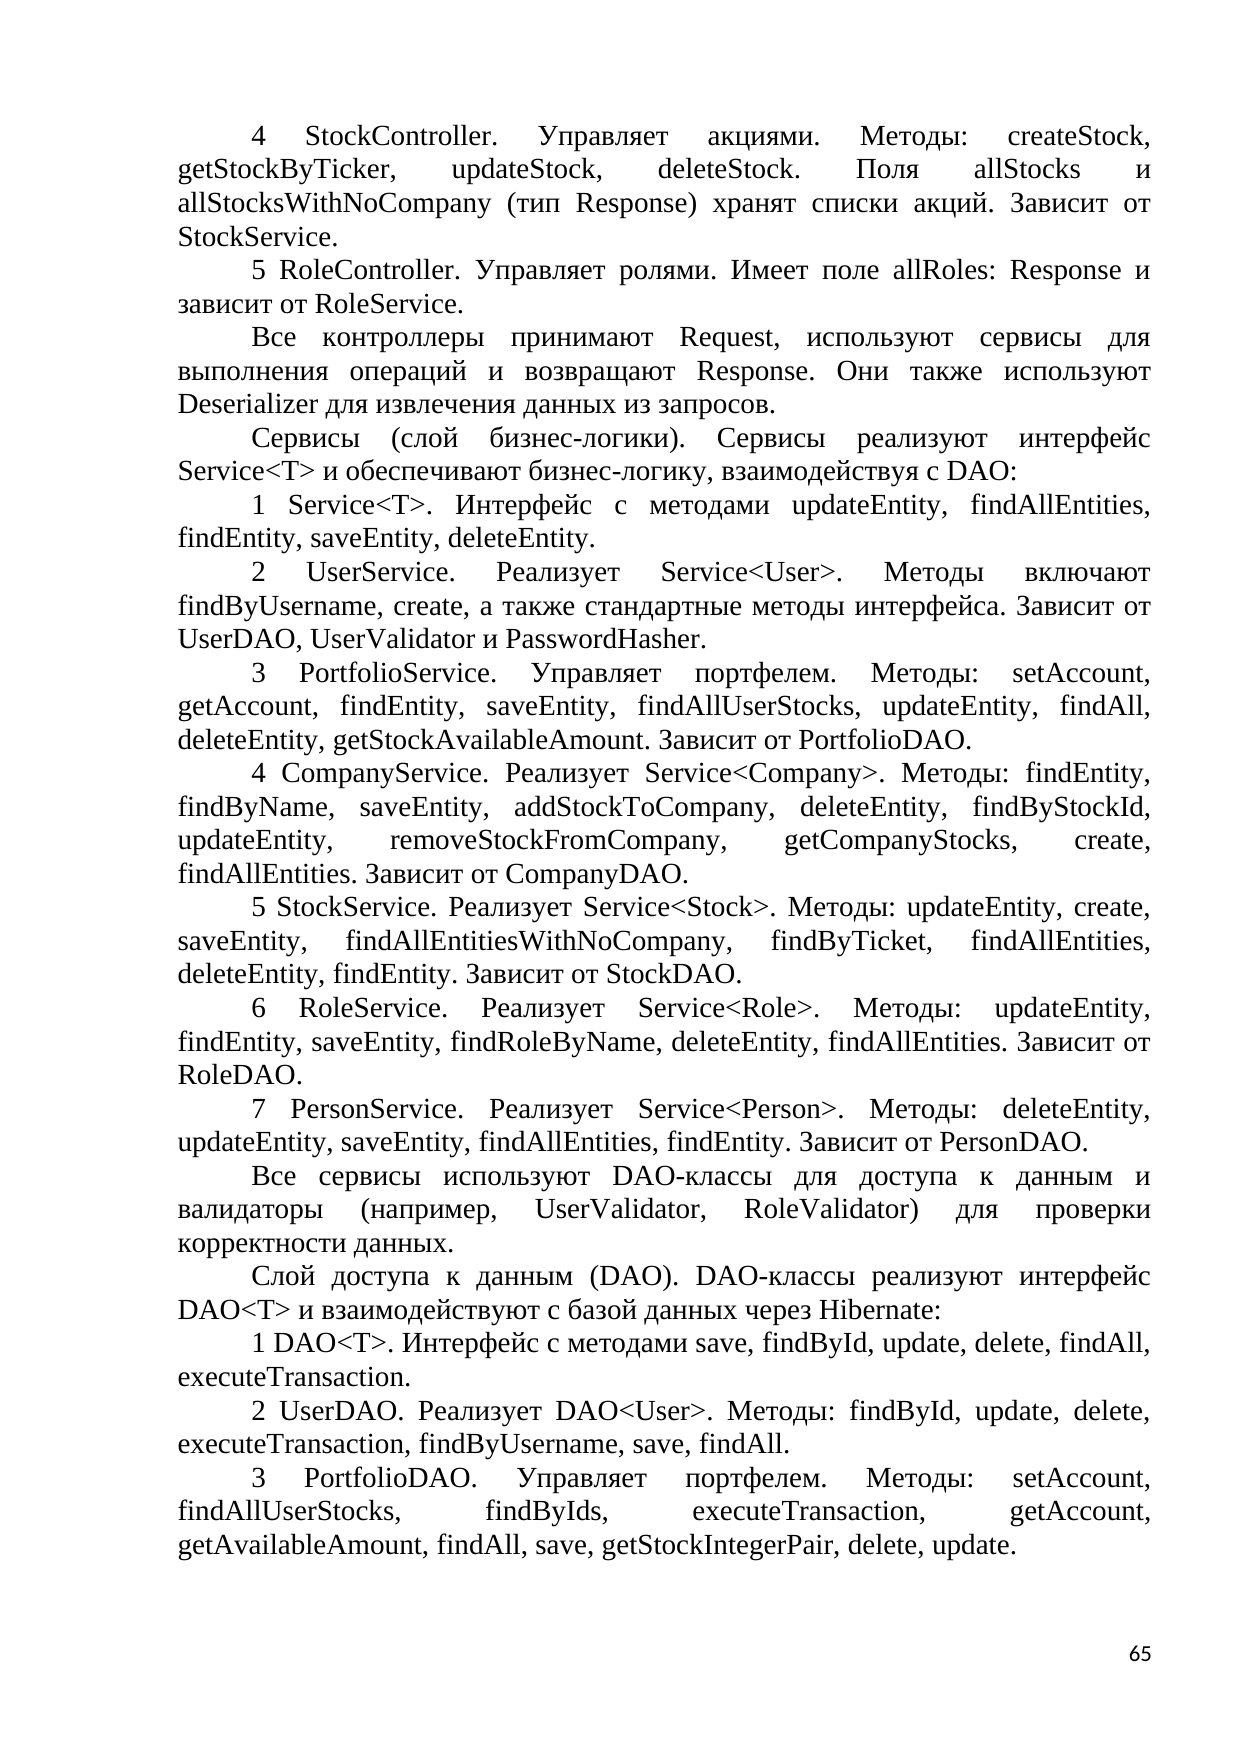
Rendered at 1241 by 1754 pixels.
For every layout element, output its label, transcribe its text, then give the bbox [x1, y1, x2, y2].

text Все сервисы используют DAO-классы для доступа к данным и валидаторы (например, UserValidator, RoleValidator) для проверки корректности данных. [177, 1158, 1152, 1258]
text 4 StockController. Управляет акциями. Методы: createStock, getStockByTicker, updateStock, deleteStock. Поля allStocks и allStocksWithNoCompany (тип Response) хранят списки акций. Зависит от StockService. [177, 118, 1152, 252]
text 1 Service<T>. Интерфейс с методами updateEntity, findAllEntities, findEntity, saveEntity, deleteEntity. [177, 487, 1152, 554]
text 2 UserService. Реализует Service<User>. Методы включают findByUsername, create, а также стандартные методы интерфейса. Зависит от UserDAO, UserValidator и PasswordHasher. [177, 554, 1152, 655]
text Слой доступа к данным (DAO). DAO-классы реализуют интерфейс DAO<T> и взаимодействуют с базой данных через Hibernate: [177, 1258, 1152, 1326]
text 4 CompanyService. Реализует Service<Company>. Методы: findEntity, findByName, saveEntity, addStockToCompany, deleteEntity, findByStockId, updateEntity, removeStockFromCompany, getCompanyStocks, create, findAllEntities. Зависит от CompanyDAO. [177, 755, 1152, 889]
text 5 StockService. Реализует Service<Stock>. Методы: updateEntity, create, saveEntity, findAllEntitiesWithNoCompany, findByTicket, findAllEntities, deleteEntity, findEntity. Зависит от StockDAO. [177, 889, 1152, 990]
text 2 UserDAO. Реализует DAO<User>. Методы: findById, update, delete, executeTransaction, findByUsername, save, findAll. [177, 1393, 1152, 1460]
text 3 PortfolioDAO. Управляет портфелем. Методы: setAccount, findAllUserStocks, findByIds, executeTransaction, getAccount, getAvailableAmount, findAll, save, getStockIntegerPair, delete, update. [177, 1460, 1152, 1560]
text Все контроллеры принимают Request, используют сервисы для выполнения операций и возвращают Response. Они также используют Deserializer для извлечения данных из запросов. [177, 319, 1152, 420]
text 1 DAO<T>. Интерфейс с методами save, findById, update, delete, findAll, executeTransaction. [177, 1326, 1152, 1393]
text Сервисы (слой бизнес-логики). Сервисы реализуют интерфейс Service<T> и обеспечивают бизнес-логику, взаимодействуя с DAO: [177, 420, 1152, 487]
text 5 RoleController. Управляет ролями. Имеет поле allRoles: Response и зависит от RoleService. [177, 252, 1152, 319]
text 3 PortfolioService. Управляет портфелем. Методы: setAccount, getAccount, findEntity, saveEntity, findAllUserStocks, updateEntity, findAll, deleteEntity, getStockAvailableAmount. Зависит от PortfolioDAO. [177, 655, 1152, 755]
text 7 PersonService. Реализует Service<Person>. Методы: deleteEntity, updateEntity, saveEntity, findAllEntities, findEntity. Зависит от PersonDAO. [177, 1091, 1152, 1158]
text 6 RoleService. Реализует Service<Role>. Методы: updateEntity, findEntity, saveEntity, findRoleByName, deleteEntity, findAllEntities. Зависит от RoleDAO. [177, 990, 1152, 1091]
